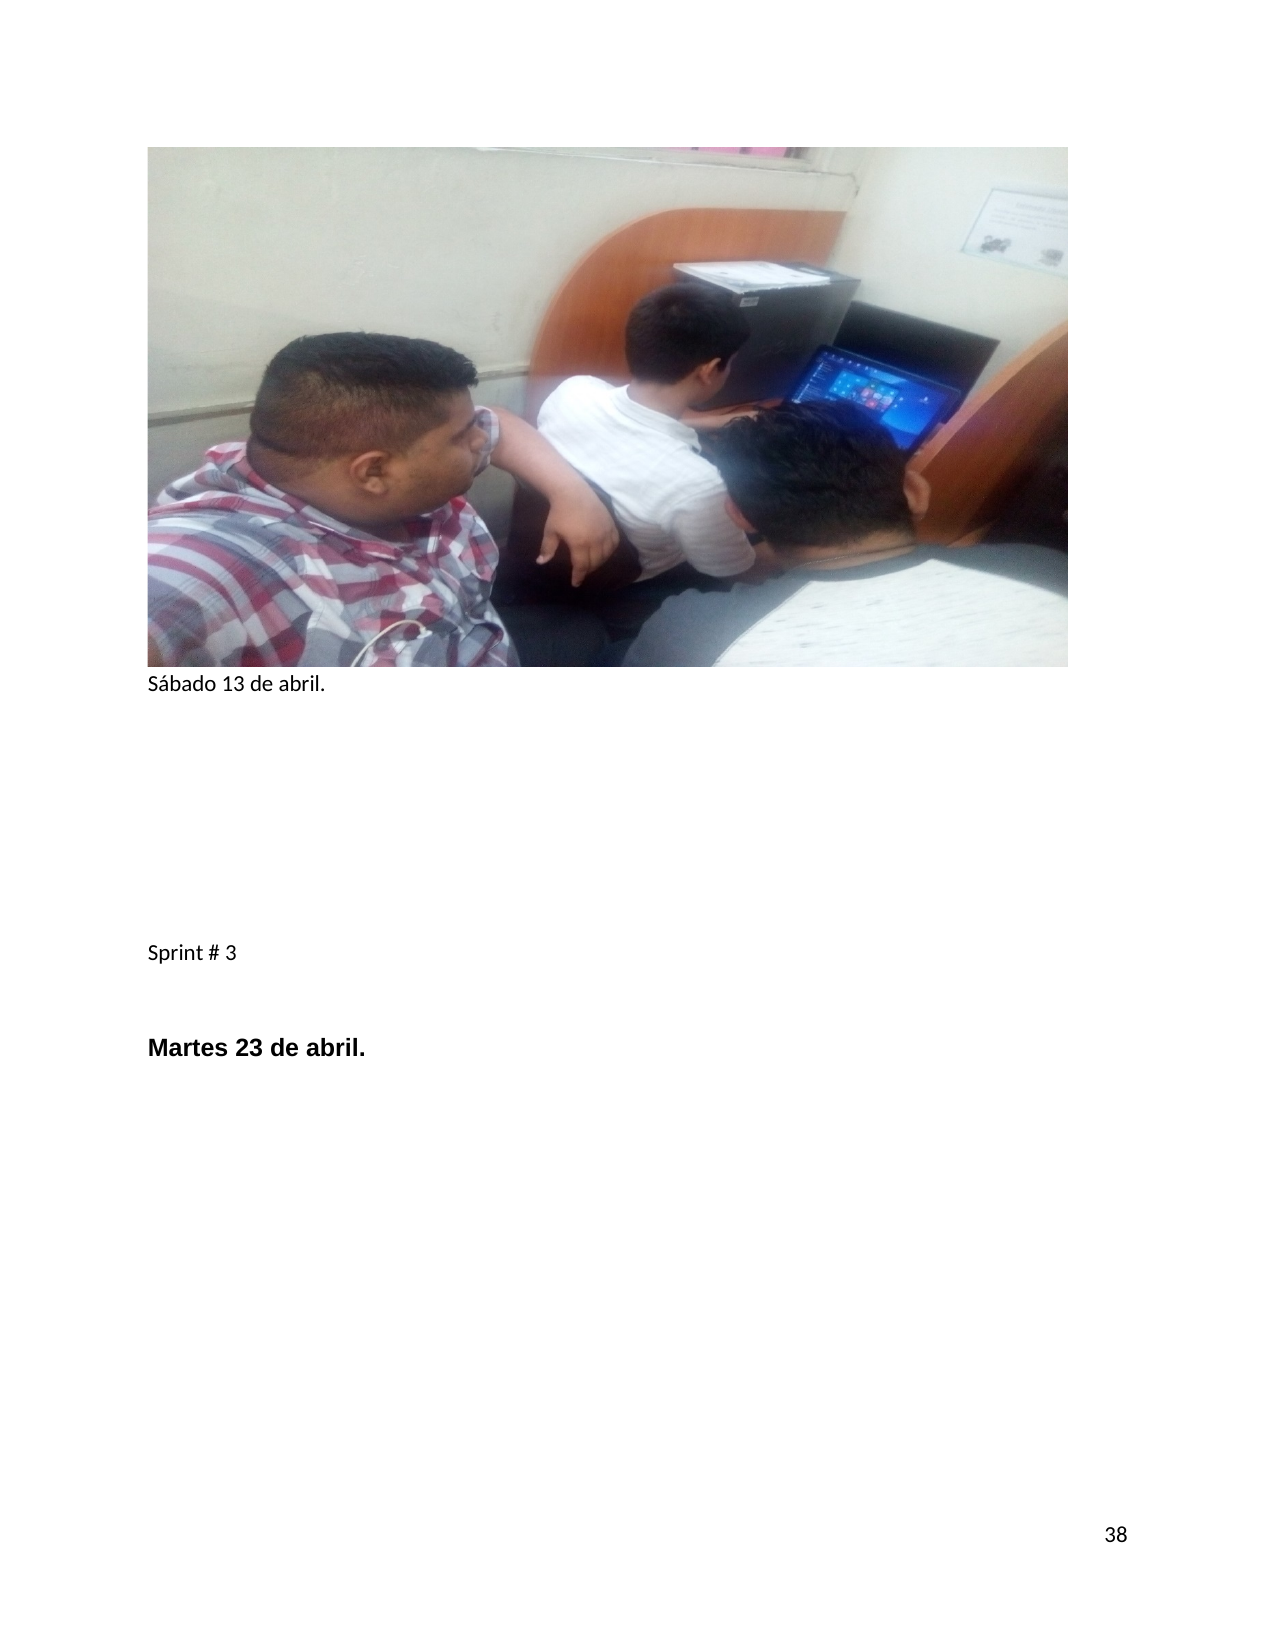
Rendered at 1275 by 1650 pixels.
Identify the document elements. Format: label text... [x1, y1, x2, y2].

picture [147, 147, 1068, 667]
text Martes 23 de abril. [148, 1033, 1127, 1062]
text Sprint # 3 [148, 938, 1127, 966]
